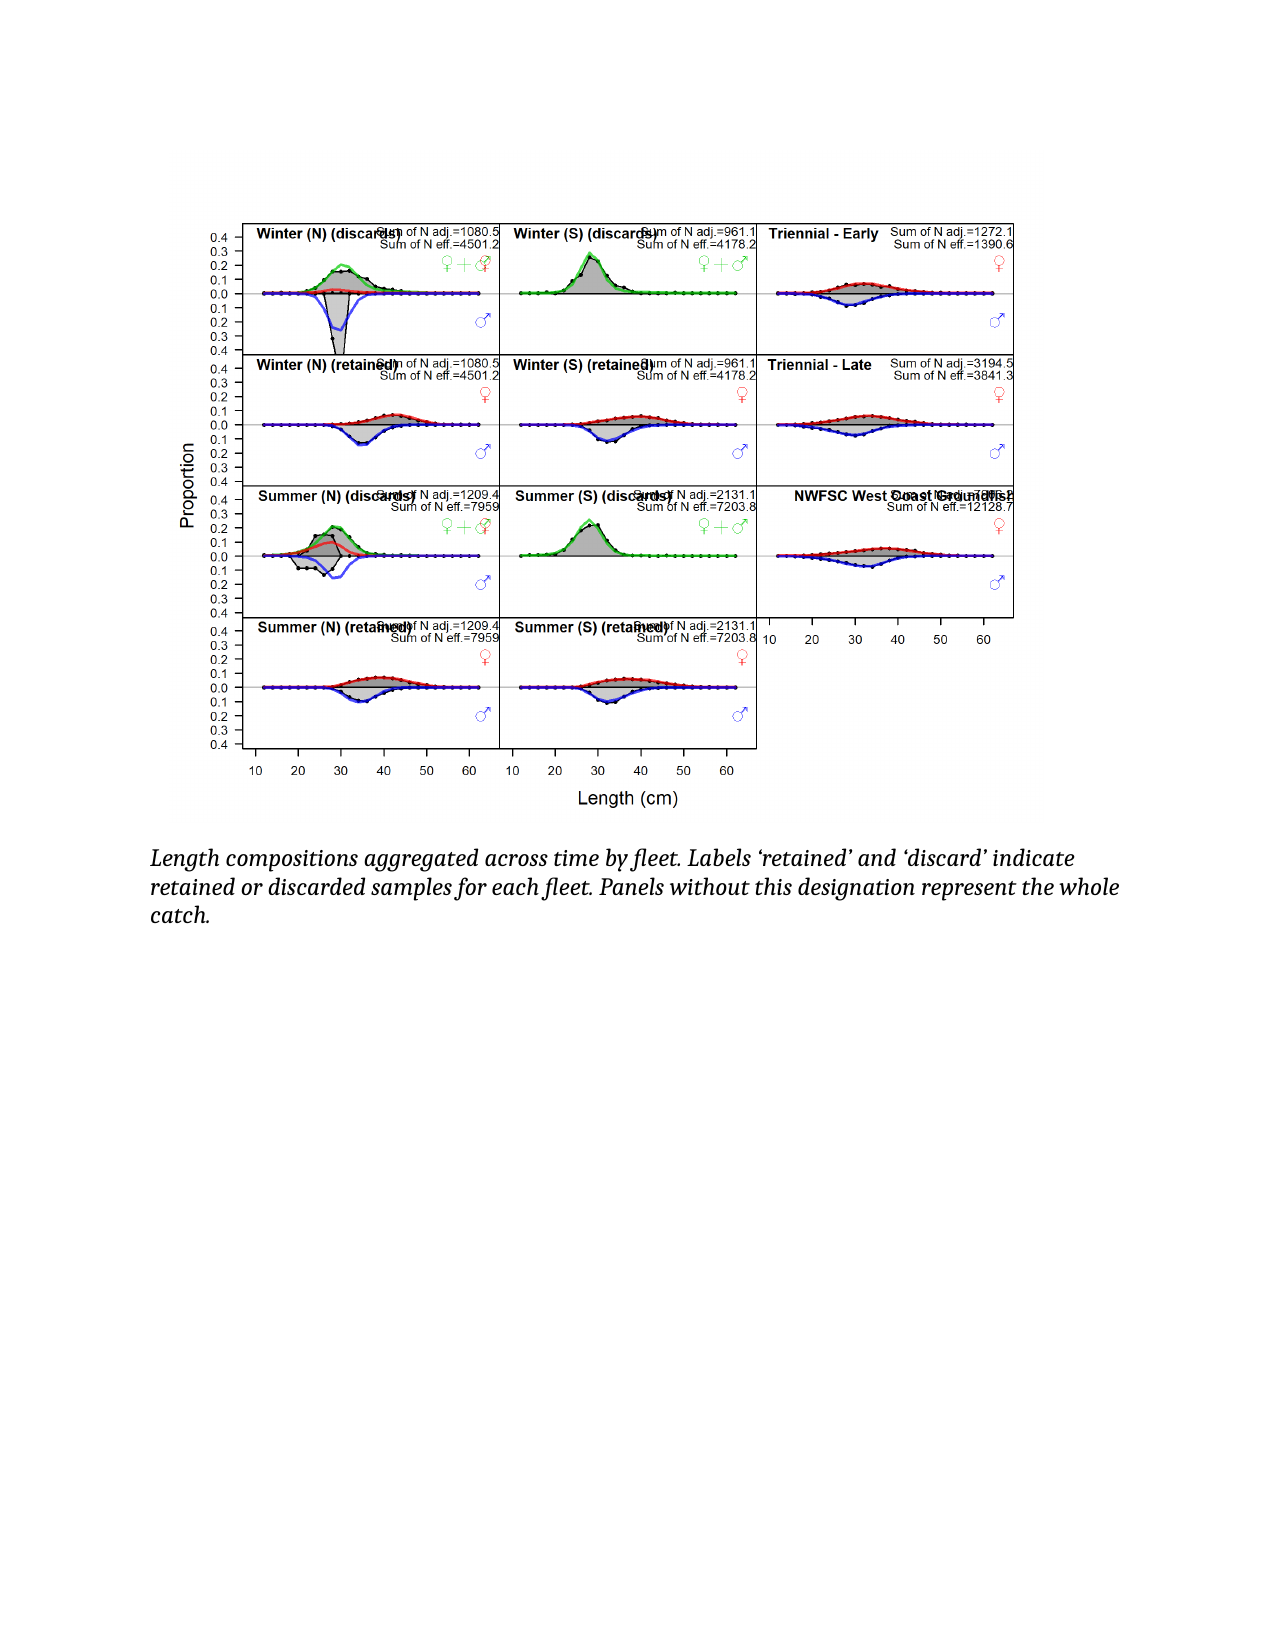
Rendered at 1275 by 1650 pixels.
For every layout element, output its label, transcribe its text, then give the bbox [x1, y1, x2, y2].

text Length compositions aggregated across time by fleet. Labels ‘retained’ and ‘discard’ indicate retained or discarded samples for each fleet. Panels without this designation represent the whole catch. [150, 844, 1125, 930]
picture [168, 150, 1044, 823]
